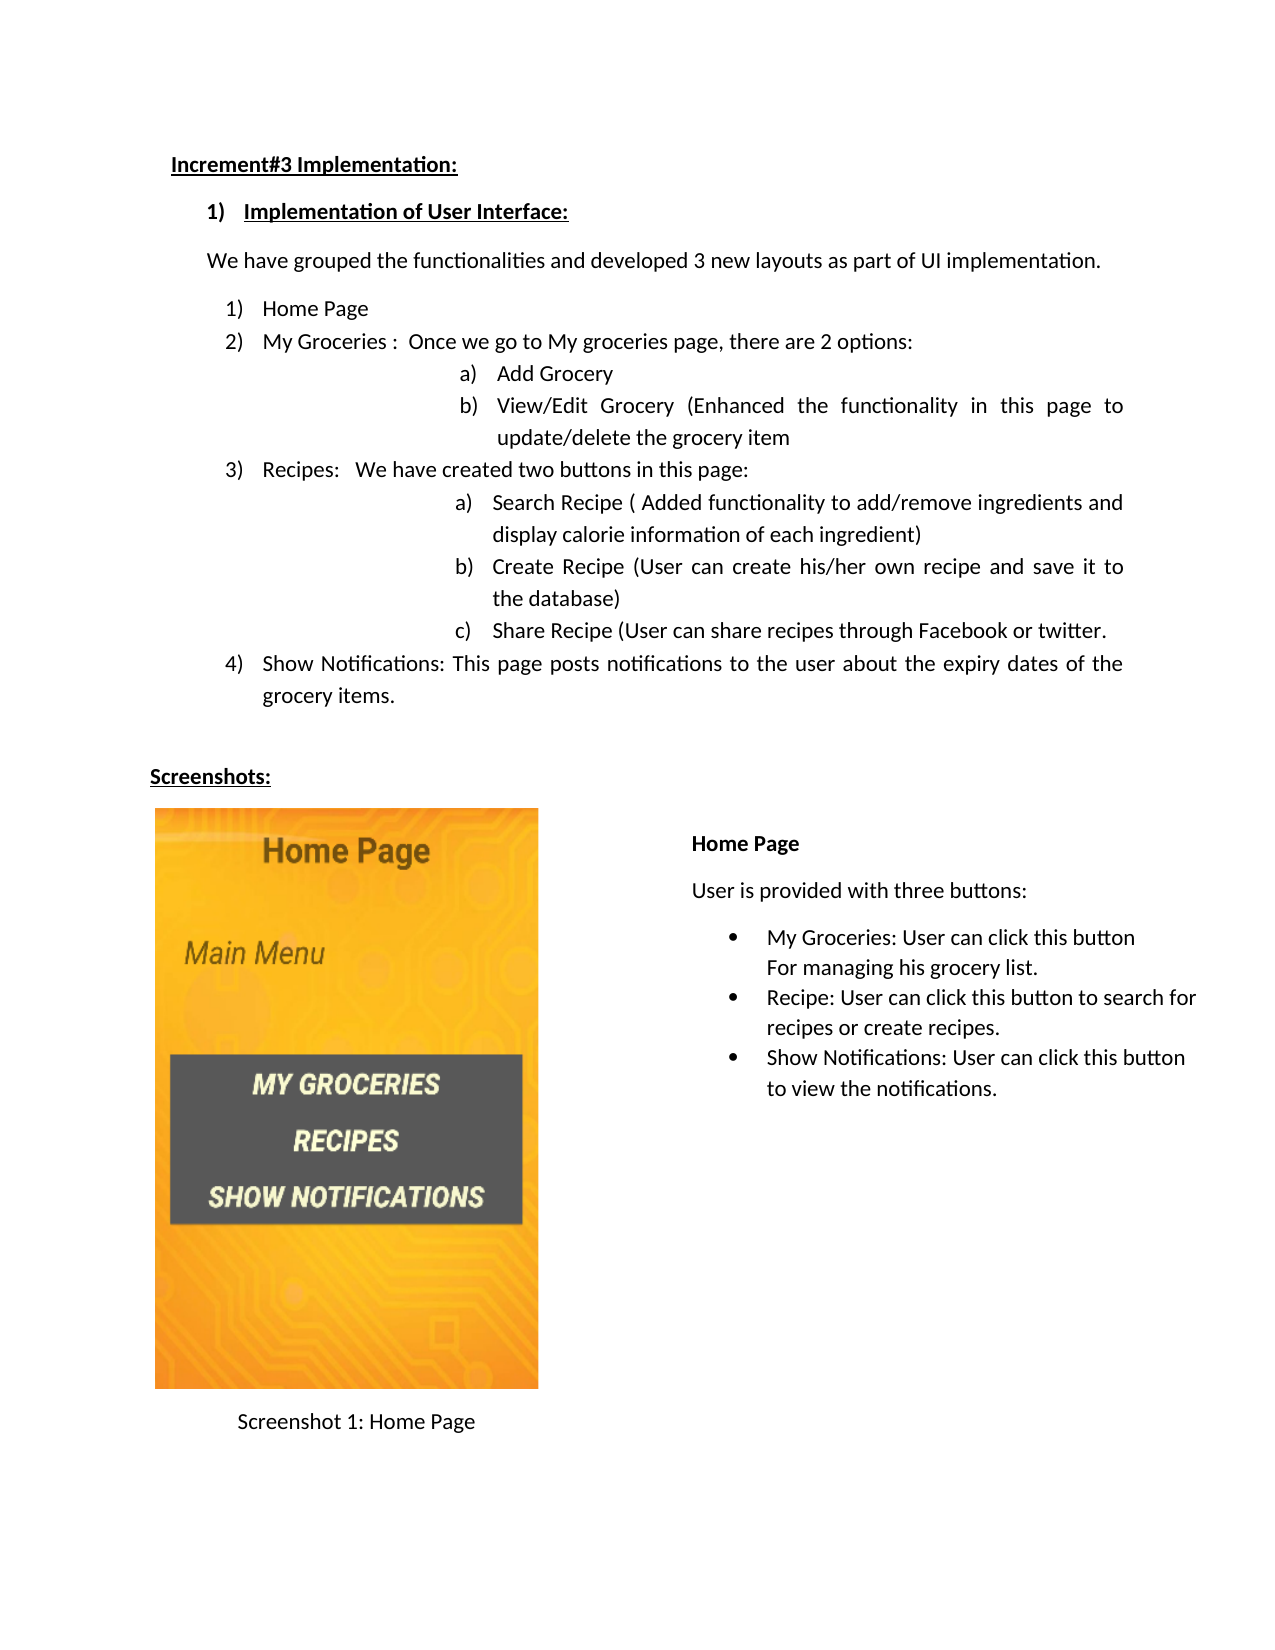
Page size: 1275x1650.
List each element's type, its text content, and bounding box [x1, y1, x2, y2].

text Increment#3 Implementation: [150, 150, 1125, 178]
list Share Recipe (User can share recipes through Facebook or twitter. [455, 616, 1125, 644]
text Screenshot 1: Home Page [150, 1407, 1125, 1435]
list Create Recipe (User can create his/her own recipe and save it to the database) [455, 552, 1125, 612]
list Recipes: We have created two buttons in this page: [225, 456, 1125, 483]
list My Groceries : Once we go to My groceries page, there are 2 options: [225, 327, 1125, 355]
text Screenshots: [150, 762, 1125, 790]
list Home Page [225, 294, 1125, 323]
list View/Edit Grocery (Enhanced the functionality in this page to update/delete the grocery item [459, 391, 1125, 451]
text We have grouped the functionalities and developed 3 new layouts as part of UI implementation. [150, 246, 1125, 274]
picture [155, 808, 539, 1389]
list Implementation of User Interface: [206, 197, 1125, 225]
list Search Recipe ( Added functionality to add/remove ingredients and display calorie information of each ingredient) [455, 488, 1125, 548]
list Add Grocery [459, 359, 1125, 387]
list Show Notifications: This page posts notifications to the user about the expiry dates of the grocery items. [225, 649, 1125, 709]
